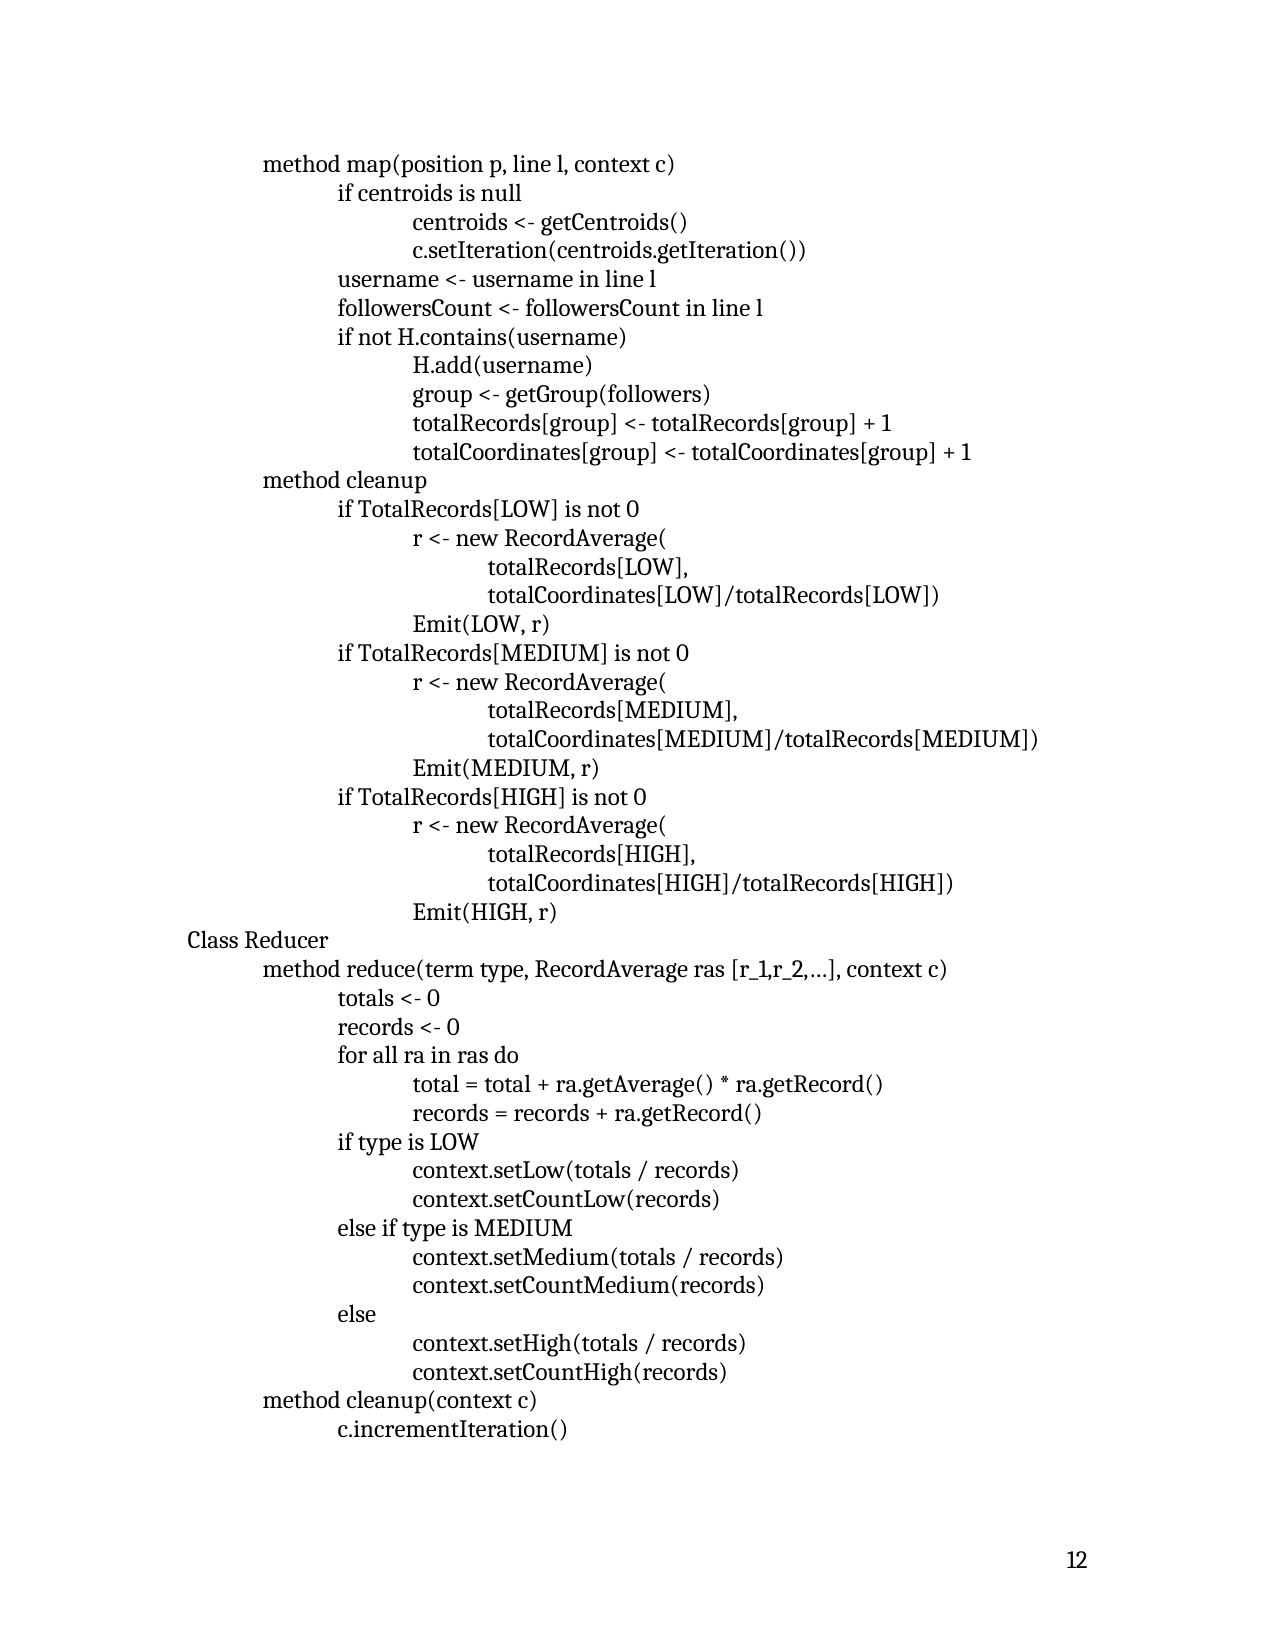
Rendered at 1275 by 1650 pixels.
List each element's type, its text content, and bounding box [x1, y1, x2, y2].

text context.setCountLow(records) [187, 1185, 1087, 1214]
text centroids <- getCentroids() [187, 207, 1087, 236]
text method cleanup [187, 466, 1087, 495]
text context.setMedium(totals / records) [187, 1242, 1087, 1271]
text totalCoordinates[LOW]/totalRecords[LOW]) [187, 581, 1087, 610]
text if not H.contains(username) [187, 322, 1087, 351]
text for all ra in ras do [187, 1041, 1087, 1070]
text Class Reducer [187, 926, 1087, 955]
text group <- getGroup(followers) [187, 380, 1087, 409]
text c.incrementIteration() [187, 1415, 1087, 1444]
text totalRecords[group] <- totalRecords[group] + 1 [187, 409, 1087, 437]
text totalCoordinates[HIGH]/totalRecords[HIGH]) [187, 869, 1087, 897]
text r <- new RecordAverage( [187, 667, 1087, 696]
text if centroids is null [187, 179, 1087, 207]
text records <- 0 [187, 1012, 1087, 1041]
text totalRecords[MEDIUM], [187, 696, 1087, 725]
text followersCount <- followersCount in line l [187, 294, 1087, 322]
text method reduce(term type, RecordAverage ras [r_1,r_2,…], context c) [187, 955, 1087, 984]
text totalRecords[HIGH], [187, 840, 1087, 869]
text totals <- 0 [187, 984, 1087, 1012]
text totalCoordinates[MEDIUM]/totalRecords[MEDIUM]) [187, 725, 1087, 754]
text totalRecords[LOW], [187, 552, 1087, 581]
text context.setCountMedium(records) [187, 1271, 1087, 1300]
text else [187, 1300, 1087, 1329]
text if type is LOW [187, 1127, 1087, 1156]
text context.setLow(totals / records) [187, 1156, 1087, 1185]
text Emit(MEDIUM, r) [187, 754, 1087, 782]
text context.setCountHigh(records) [187, 1357, 1087, 1386]
text if TotalRecords[HIGH] is not 0 [187, 782, 1087, 811]
text method cleanup(context c) [187, 1386, 1087, 1415]
text r <- new RecordAverage( [187, 524, 1087, 552]
text r <- new RecordAverage( [187, 811, 1087, 840]
text method map(position p, line l, context c) [187, 150, 1087, 179]
text c.setIteration(centroids.getIteration()) [187, 236, 1087, 265]
text total = total + ra.getAverage() * ra.getRecord() [187, 1070, 1087, 1099]
text records = records + ra.getRecord() [187, 1099, 1087, 1127]
text if TotalRecords[MEDIUM] is not 0 [187, 639, 1087, 667]
text username <- username in line l [187, 265, 1087, 294]
text if TotalRecords[LOW] is not 0 [187, 495, 1087, 524]
text totalCoordinates[group] <- totalCoordinates[group] + 1 [187, 437, 1087, 466]
text H.add(username) [187, 351, 1087, 380]
text Emit(LOW, r) [187, 610, 1087, 639]
text context.setHigh(totals / records) [187, 1329, 1087, 1357]
text Emit(HIGH, r) [187, 897, 1087, 926]
text else if type is MEDIUM [187, 1214, 1087, 1242]
